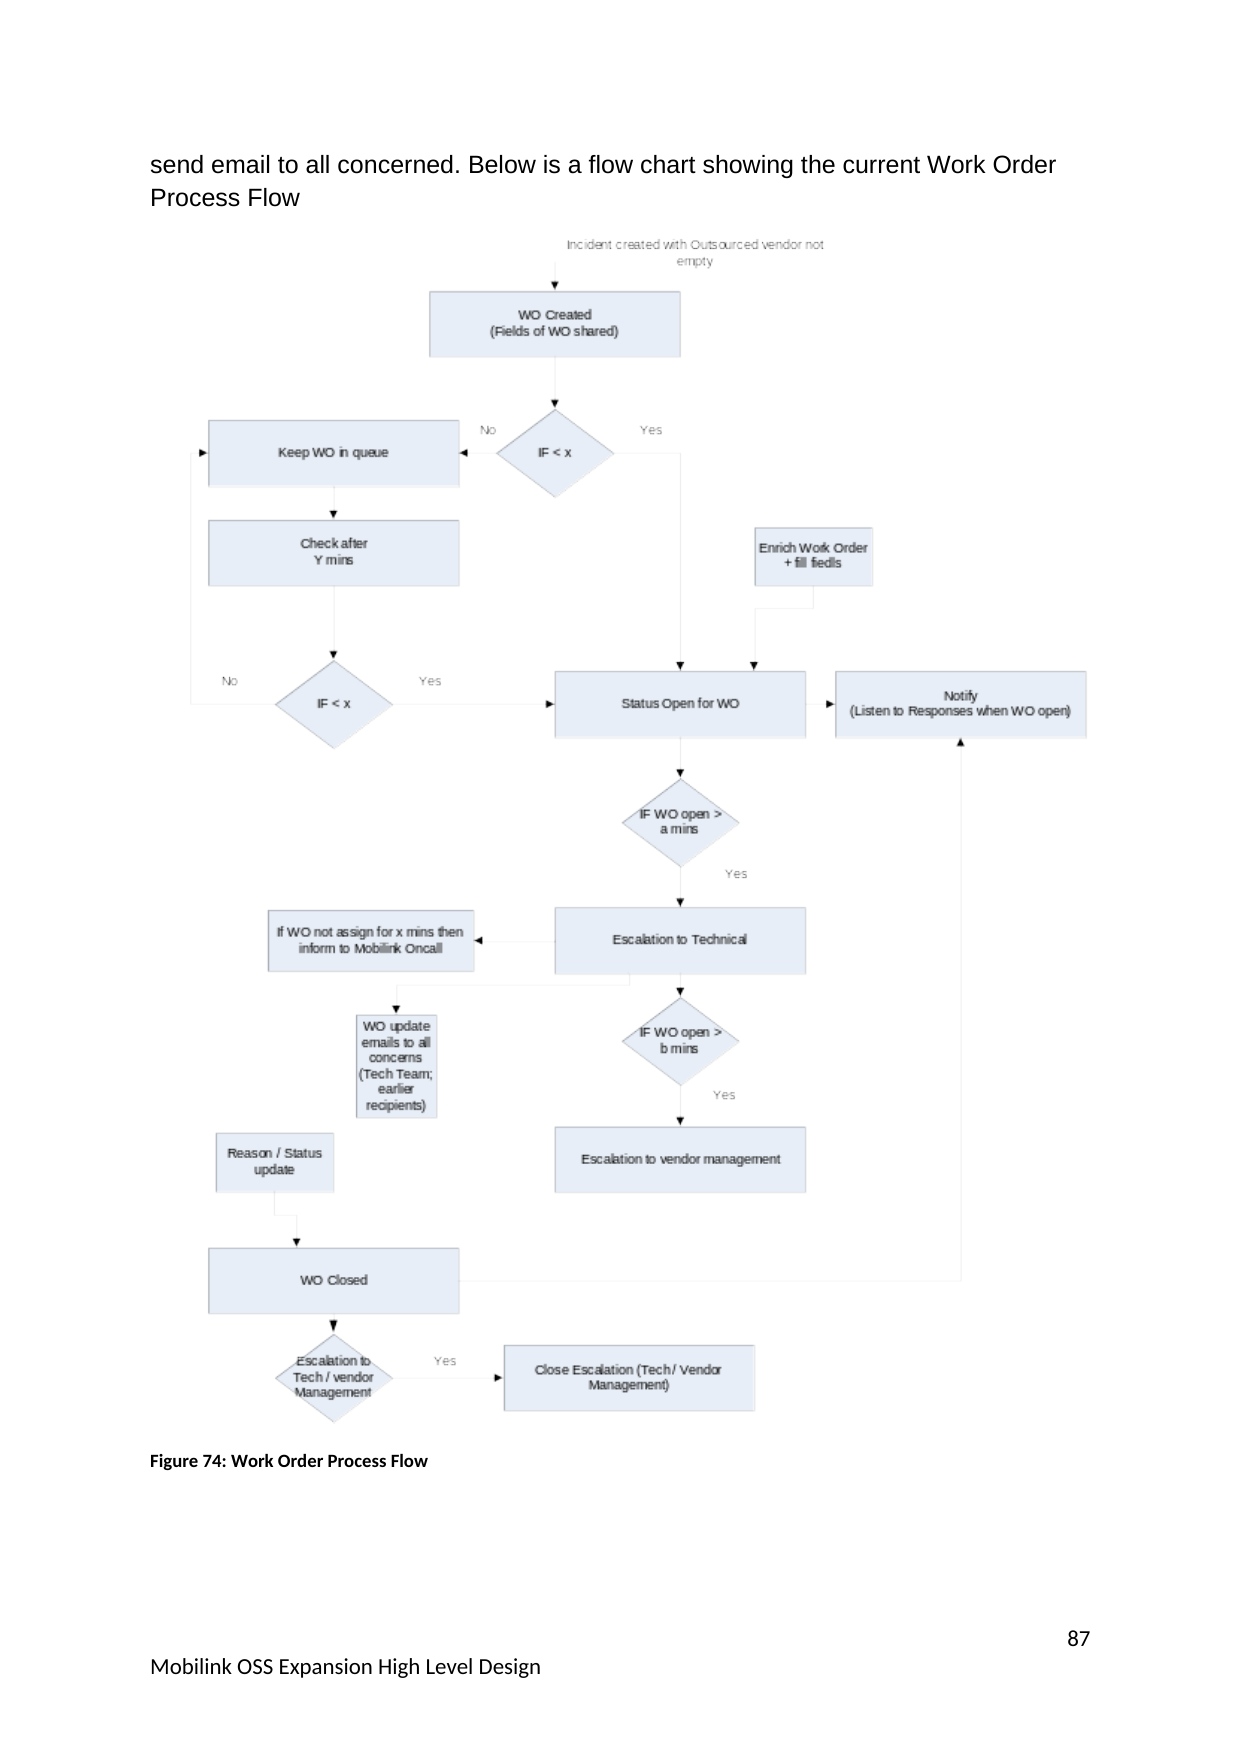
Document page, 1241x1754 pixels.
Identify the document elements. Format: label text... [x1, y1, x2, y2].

text Figure 74: Work Order Process Flow [150, 1449, 1090, 1472]
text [150, 150, 1090, 212]
